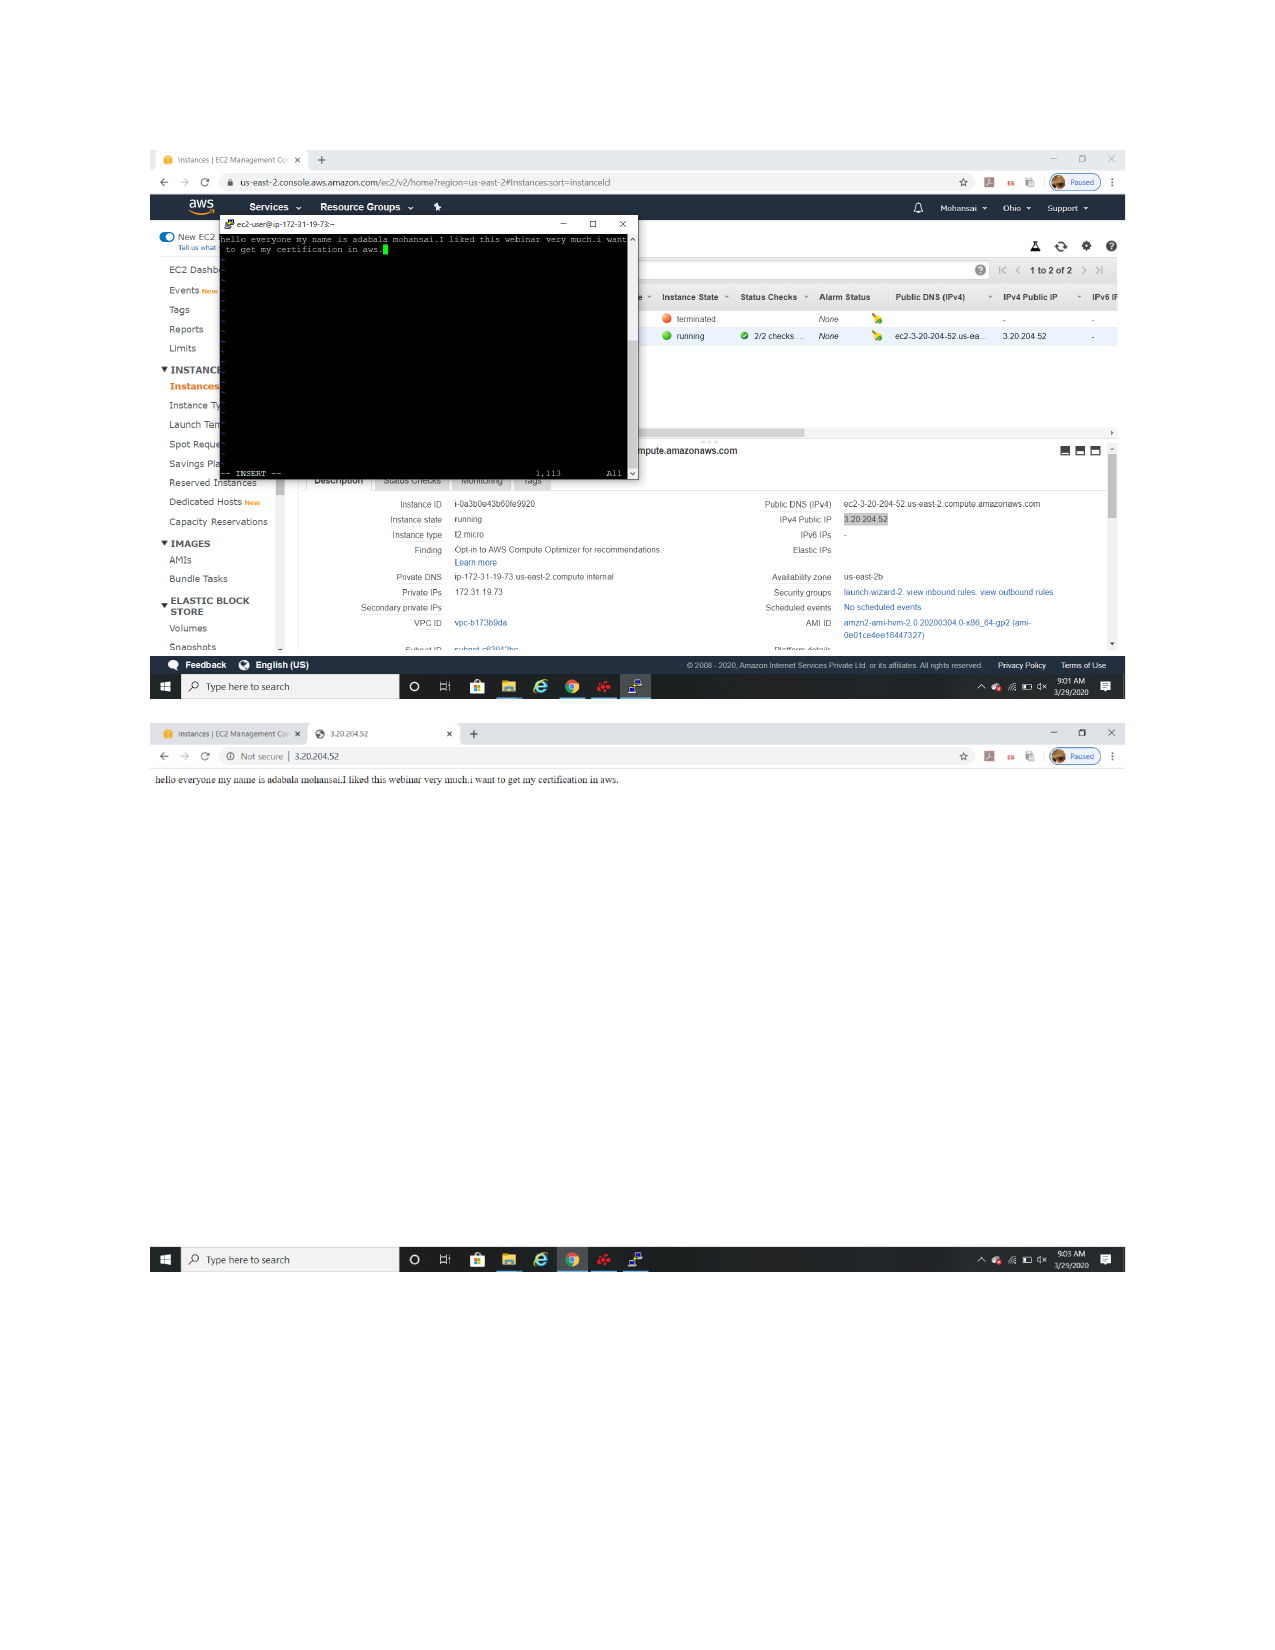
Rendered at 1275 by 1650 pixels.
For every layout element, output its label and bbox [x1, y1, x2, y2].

picture [150, 723, 1125, 1272]
picture [150, 150, 1125, 699]
